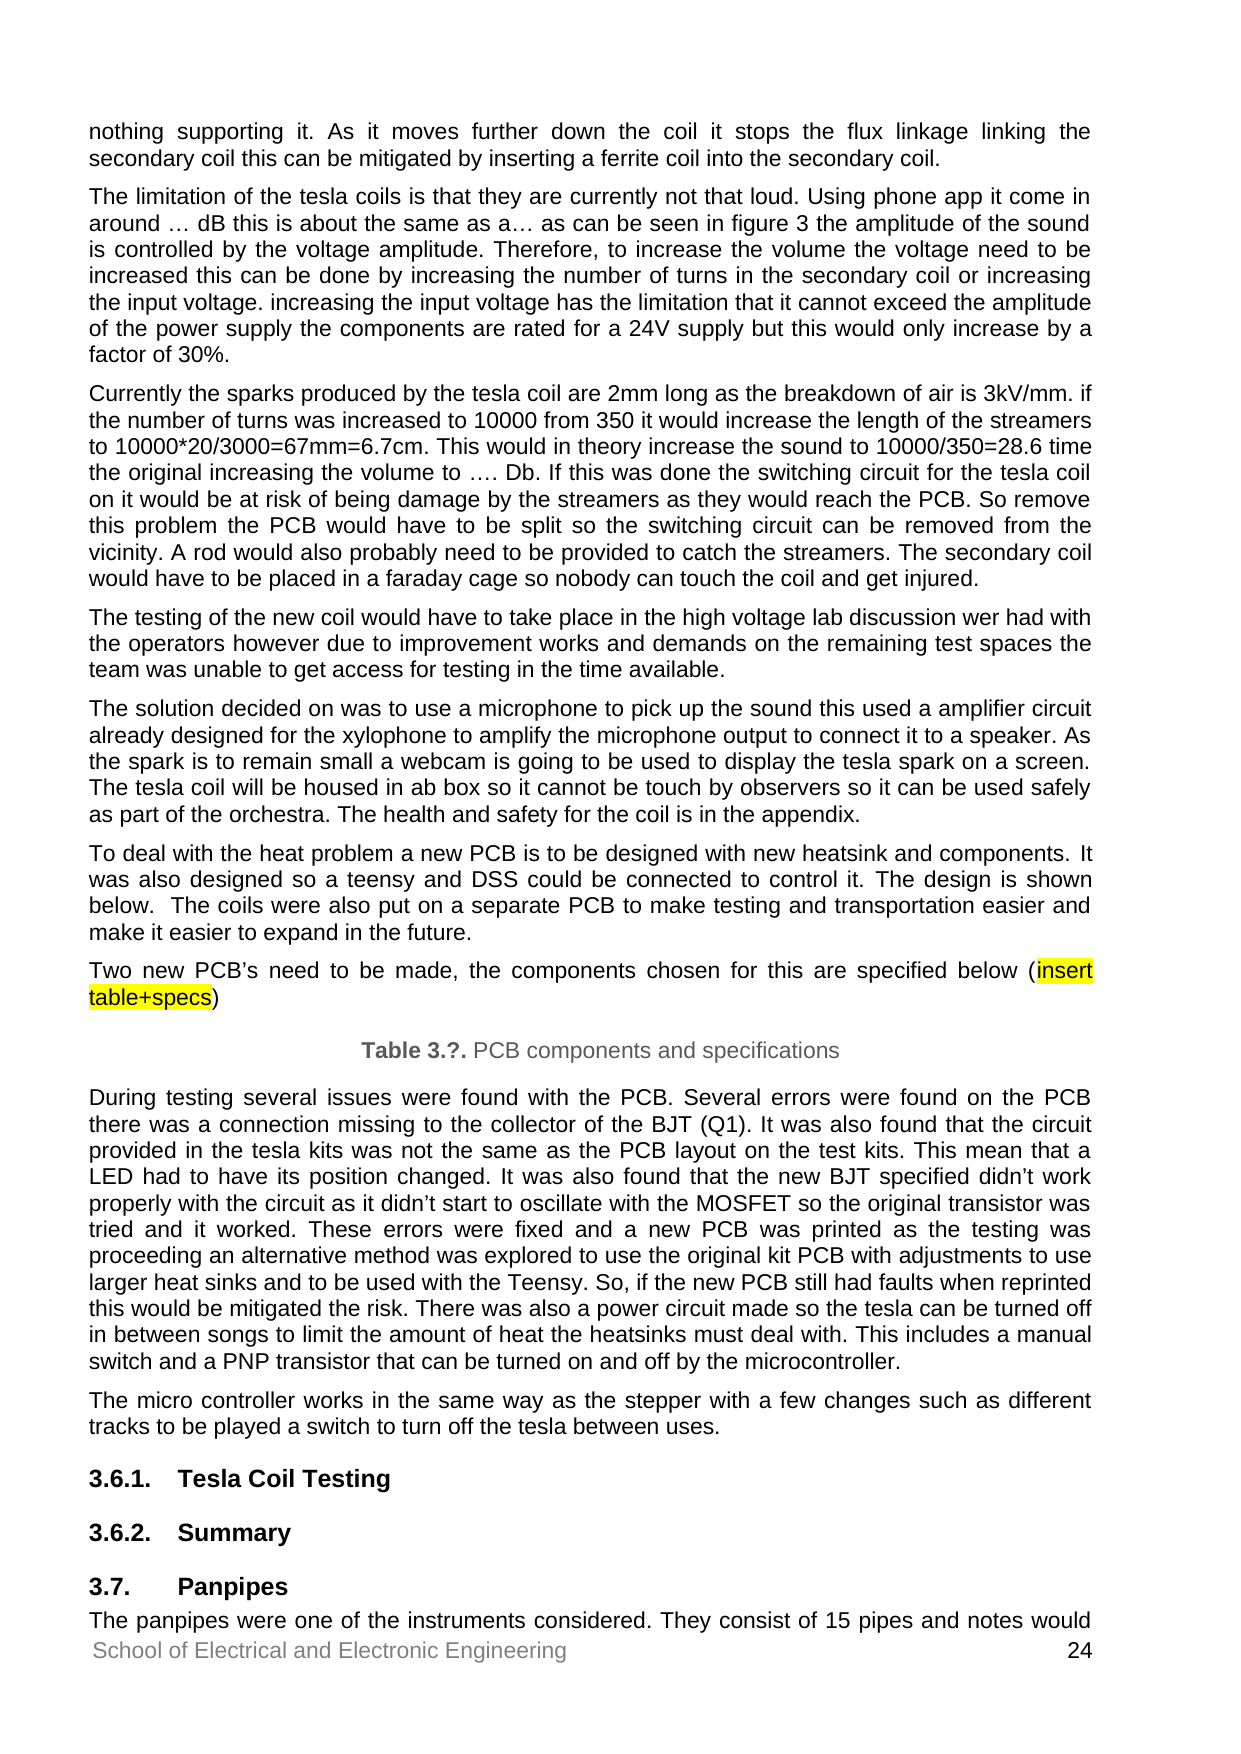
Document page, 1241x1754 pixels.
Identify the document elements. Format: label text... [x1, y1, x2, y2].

text To deal with the heat problem a new PCB is to be designed with new heatsink and components. It was also designed so a teensy and DSS could be connected to control it. The design is shown below. The coils were also put on a separate PCB to make testing and transportation easier and make it easier to expand in the future. [89, 839, 1092, 945]
text The micro controller works in the same way as the stepper with a few changes such as different tracks to be played a switch to turn off the tesla between uses. [89, 1387, 1092, 1439]
text Currently the sparks produced by the tesla coil are 2mm long as the breakdown of air is 3kV/mm. if the number of turns was increased to 10000 from 350 it would increase the length of the streamers to 10000*20/3000=67mm=6.7cm. This would in theory increase the sound to 10000/350=28.6 time the original increasing the volume to …. Db. If this was done the switching circuit for the tesla coil on it would be at risk of being damage by the streamers as they would reach the PCB. So remove this problem the PCB would have to be split so the switching circuit can be removed from the vicinity. A rod would also probably need to be provided to catch the streamers. The secondary coil would have to be placed in a faraday cage so nobody can touch the coil and get injured. [89, 380, 1092, 591]
text The solution decided on was to use a microphone to pick up the sound this used a amplifier circuit already designed for the xylophone to amplify the microphone output to connect it to a speaker. As the spark is to remain small a webcam is going to be used to display the tesla spark on a screen. The tesla coil will be housed in ab box so it cannot be touch by observers so it can be used safely as part of the orchestra. The health and safety for the coil is in the appendix. [89, 695, 1092, 827]
text The limitation of the tesla coils is that they are currently not that loud. Using phone app it come in around … dB this is about the same as a… as can be seen in figure 3 the amplitude of the sound is controlled by the voltage amplitude. Therefore, to increase the volume the voltage need to be increased this can be done by increasing the number of turns in the secondary coil or increasing the input voltage. increasing the input voltage has the limitation that it cannot exceed the amplitude of the power supply the components are rated for a 24V supply but this would only increase by a factor of 30%. [89, 183, 1092, 368]
text The testing of the new coil would have to take place in the high voltage lab discussion wer had with the operators however due to improvement works and demands on the remaining test spaces the team was unable to get access for testing in the time available. [89, 604, 1092, 683]
text Two new PCB’s need to be made, the components chosen for this are specified below (insert table+specs) [89, 957, 1092, 1010]
subtitle Summary [89, 1518, 1092, 1547]
text During testing several issues were found with the PCB. Several errors were found on the PCB there was a connection missing to the collector of the BJT (Q1). It was also found that the circuit provided in the tesla kits was not the same as the PCB layout on the test kits. This mean that a LED had to have its position changed. It was also found that the new BJT specified didn’t work properly with the circuit as it didn’t start to oscillate with the MOSFET so the original transistor was tried and it worked. These errors were fixed and a new PCB was printed as the testing was proceeding an alternative method was explored to use the original kit PCB with adjustments to use larger heat sinks and to be used with the Teensy. So, if the new PCB still had faults when reprinted this would be mitigated the risk. There was also a power circuit made so the tesla can be turned off in between songs to limit the amount of heat the heatsinks must deal with. This includes a manual switch and a PNP transistor that can be turned on and off by the microcontroller. [89, 1023, 1092, 1374]
subtitle Tesla Coil Testing [89, 1464, 1092, 1493]
subtitle Panpipes [89, 1572, 1092, 1601]
